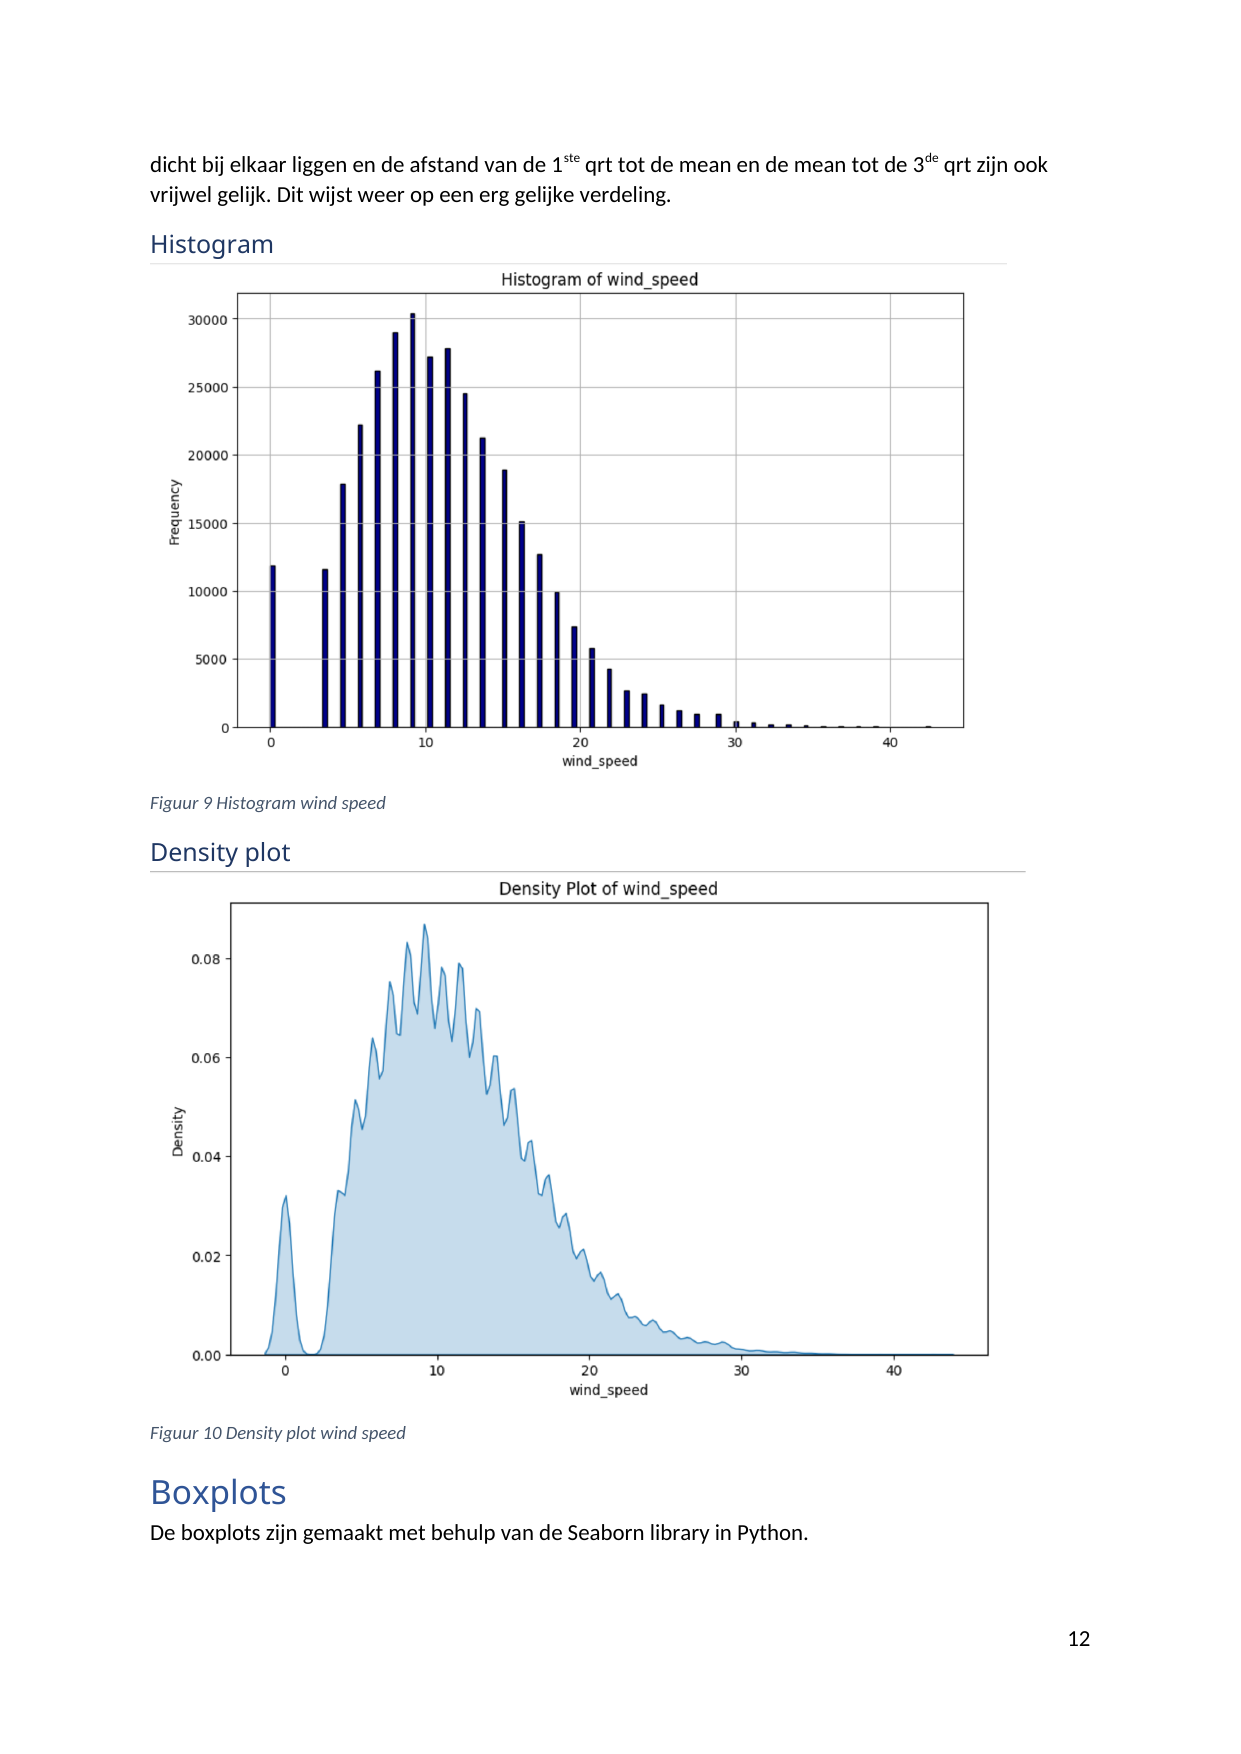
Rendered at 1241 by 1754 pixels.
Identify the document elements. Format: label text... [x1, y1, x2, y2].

subtitle Density plot [150, 835, 1090, 869]
subtitle Boxplots [150, 1469, 1090, 1514]
subtitle Histogram [150, 227, 1090, 261]
picture [150, 263, 1007, 773]
picture [150, 871, 1026, 1403]
text Figuur 10 Density plot wind speed [150, 1421, 1090, 1444]
text Figuur 9 Histogram wind speed [150, 791, 1090, 814]
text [150, 150, 1090, 208]
text De boxplots zijn gemaakt met behulp van de Seaborn library in Python. [150, 1518, 1090, 1546]
